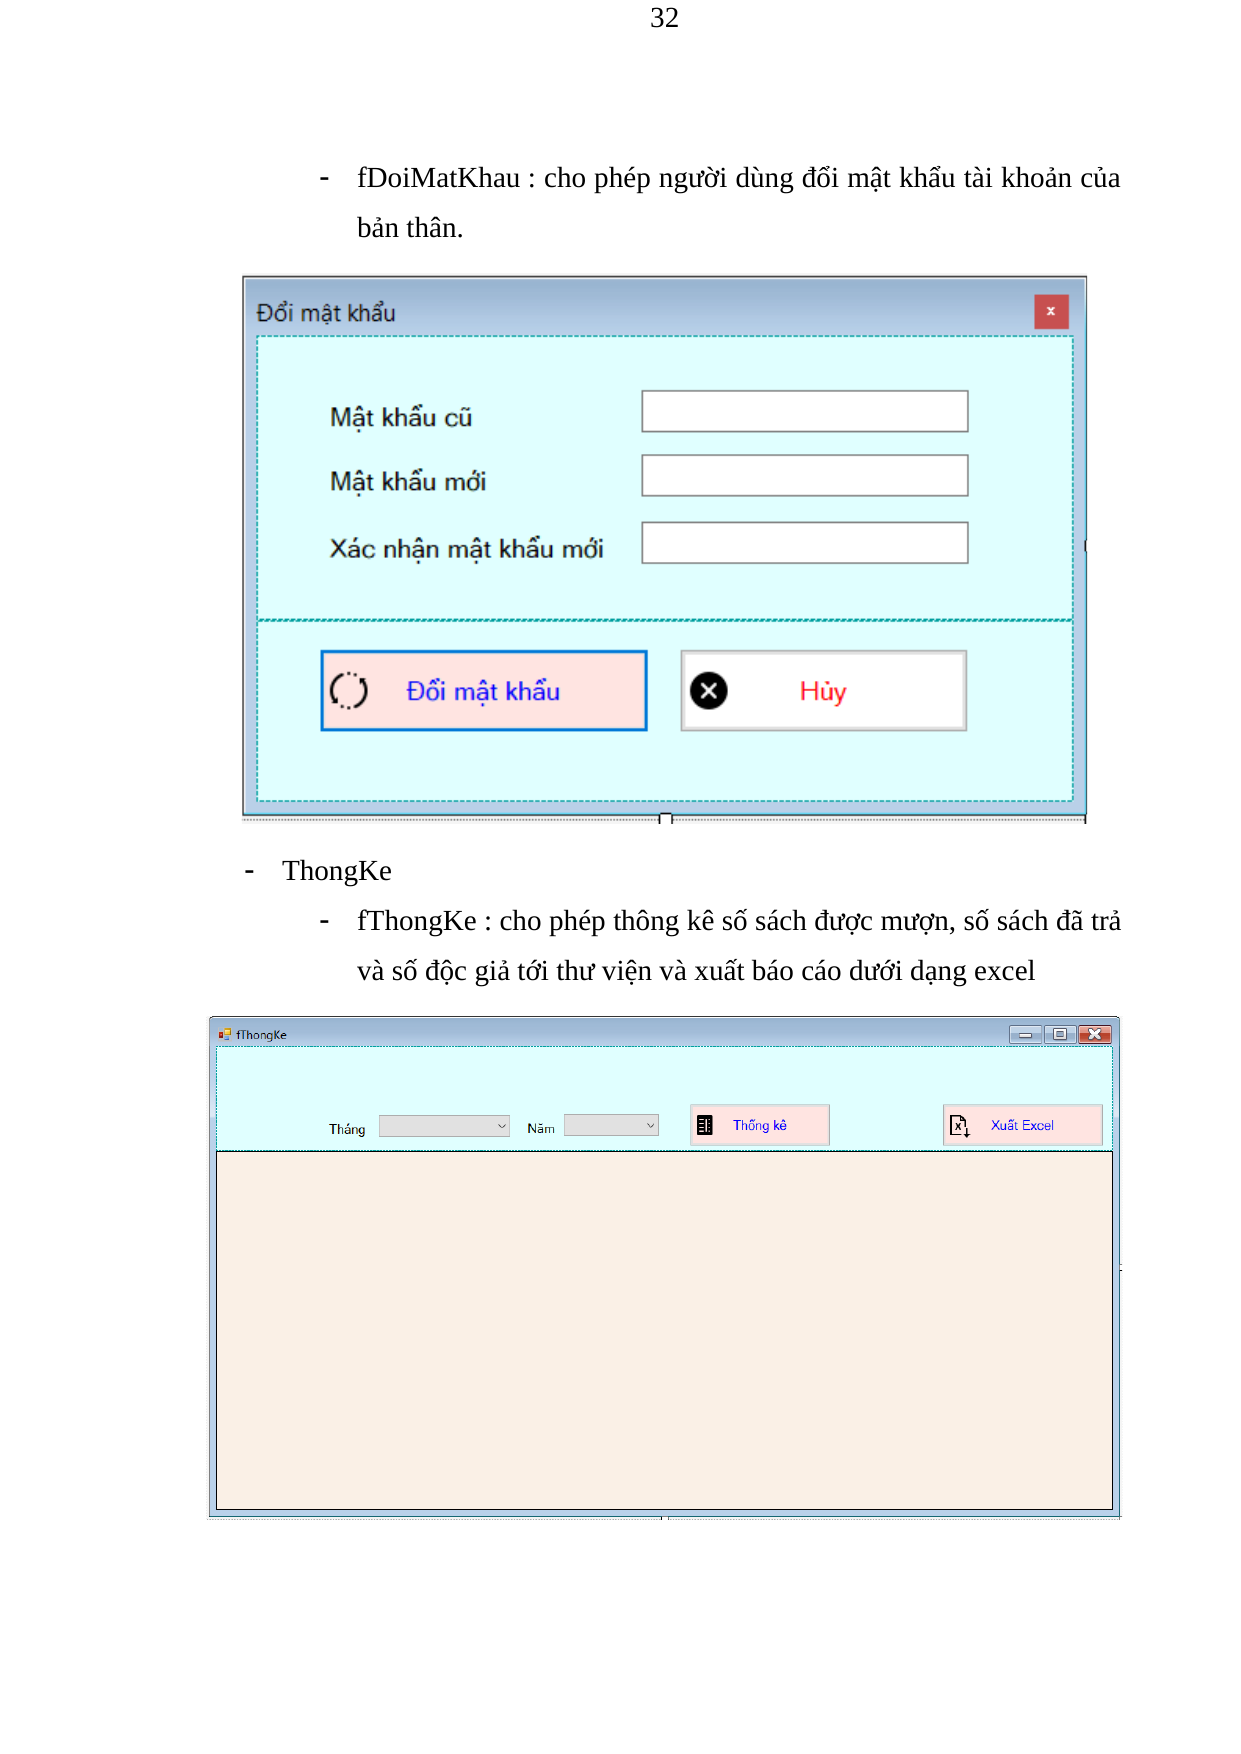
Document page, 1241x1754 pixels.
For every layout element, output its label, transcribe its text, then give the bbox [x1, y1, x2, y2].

picture [241, 273, 1088, 824]
list fThongKe : cho phép thông kê số sách được mượn, số sách đã trả và số độc giả tới thư viện và xuất báo cáo dưới dạng excel [319, 903, 1122, 987]
list fDoiMatKhau : cho phép người dùng đổi mật khẩu tài khoản của bản thân. [319, 160, 1122, 244]
picture [206, 1016, 1123, 1520]
list ThongKe [244, 853, 1122, 886]
